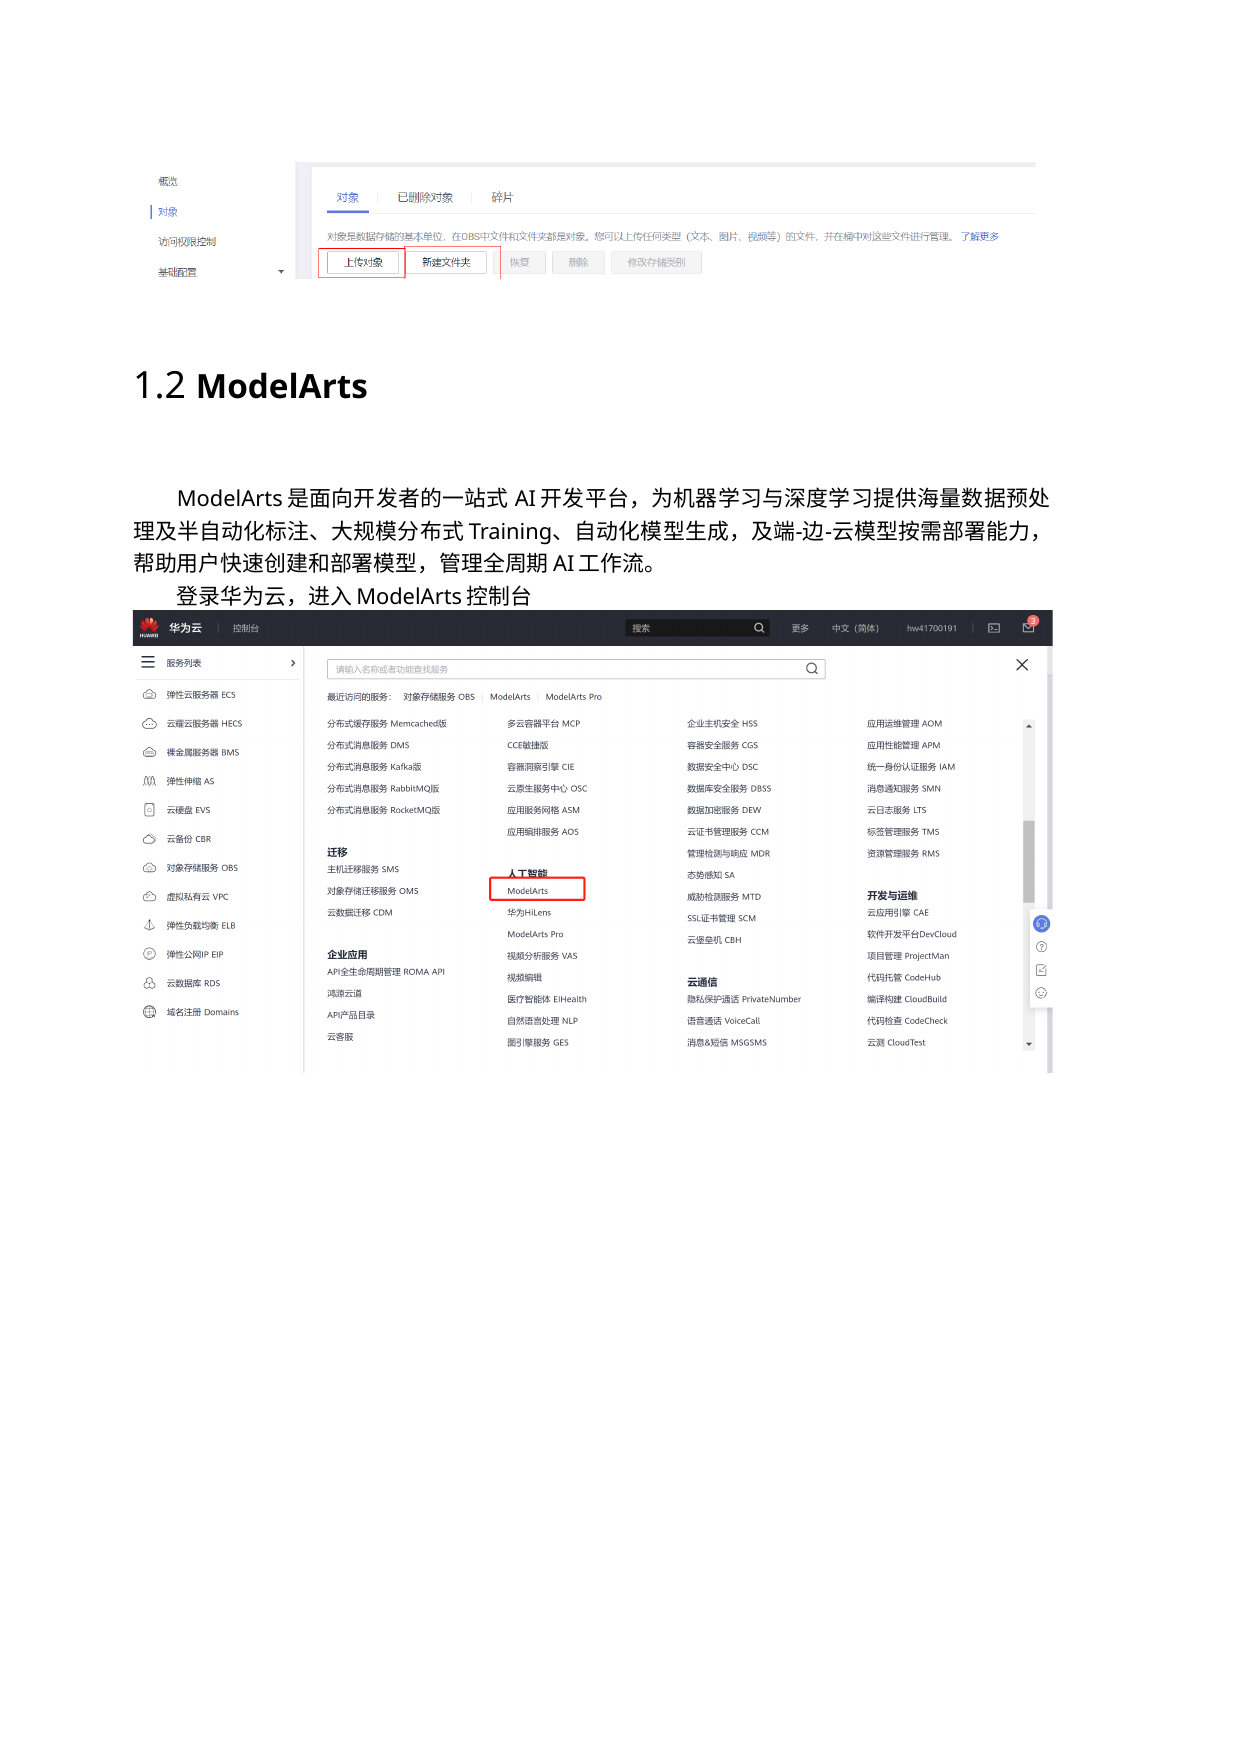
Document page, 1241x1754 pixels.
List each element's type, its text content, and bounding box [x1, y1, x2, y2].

list ModelArts是面向开发者的一站式AI开发平台，为机器学习与深度学习提供海量数据预处理及半自动化标注、大规模分布式Training、自动化模型生成，及端-边-云模型按需部署能力，帮助用户快速创建和部署模型，管理全周期AI工作流。 [133, 481, 1053, 578]
picture [150, 162, 1036, 279]
subtitle ModelArts [133, 352, 1053, 417]
list 登录华为云，进入ModelArts控制台 [133, 578, 1053, 610]
picture [132, 610, 1053, 1073]
